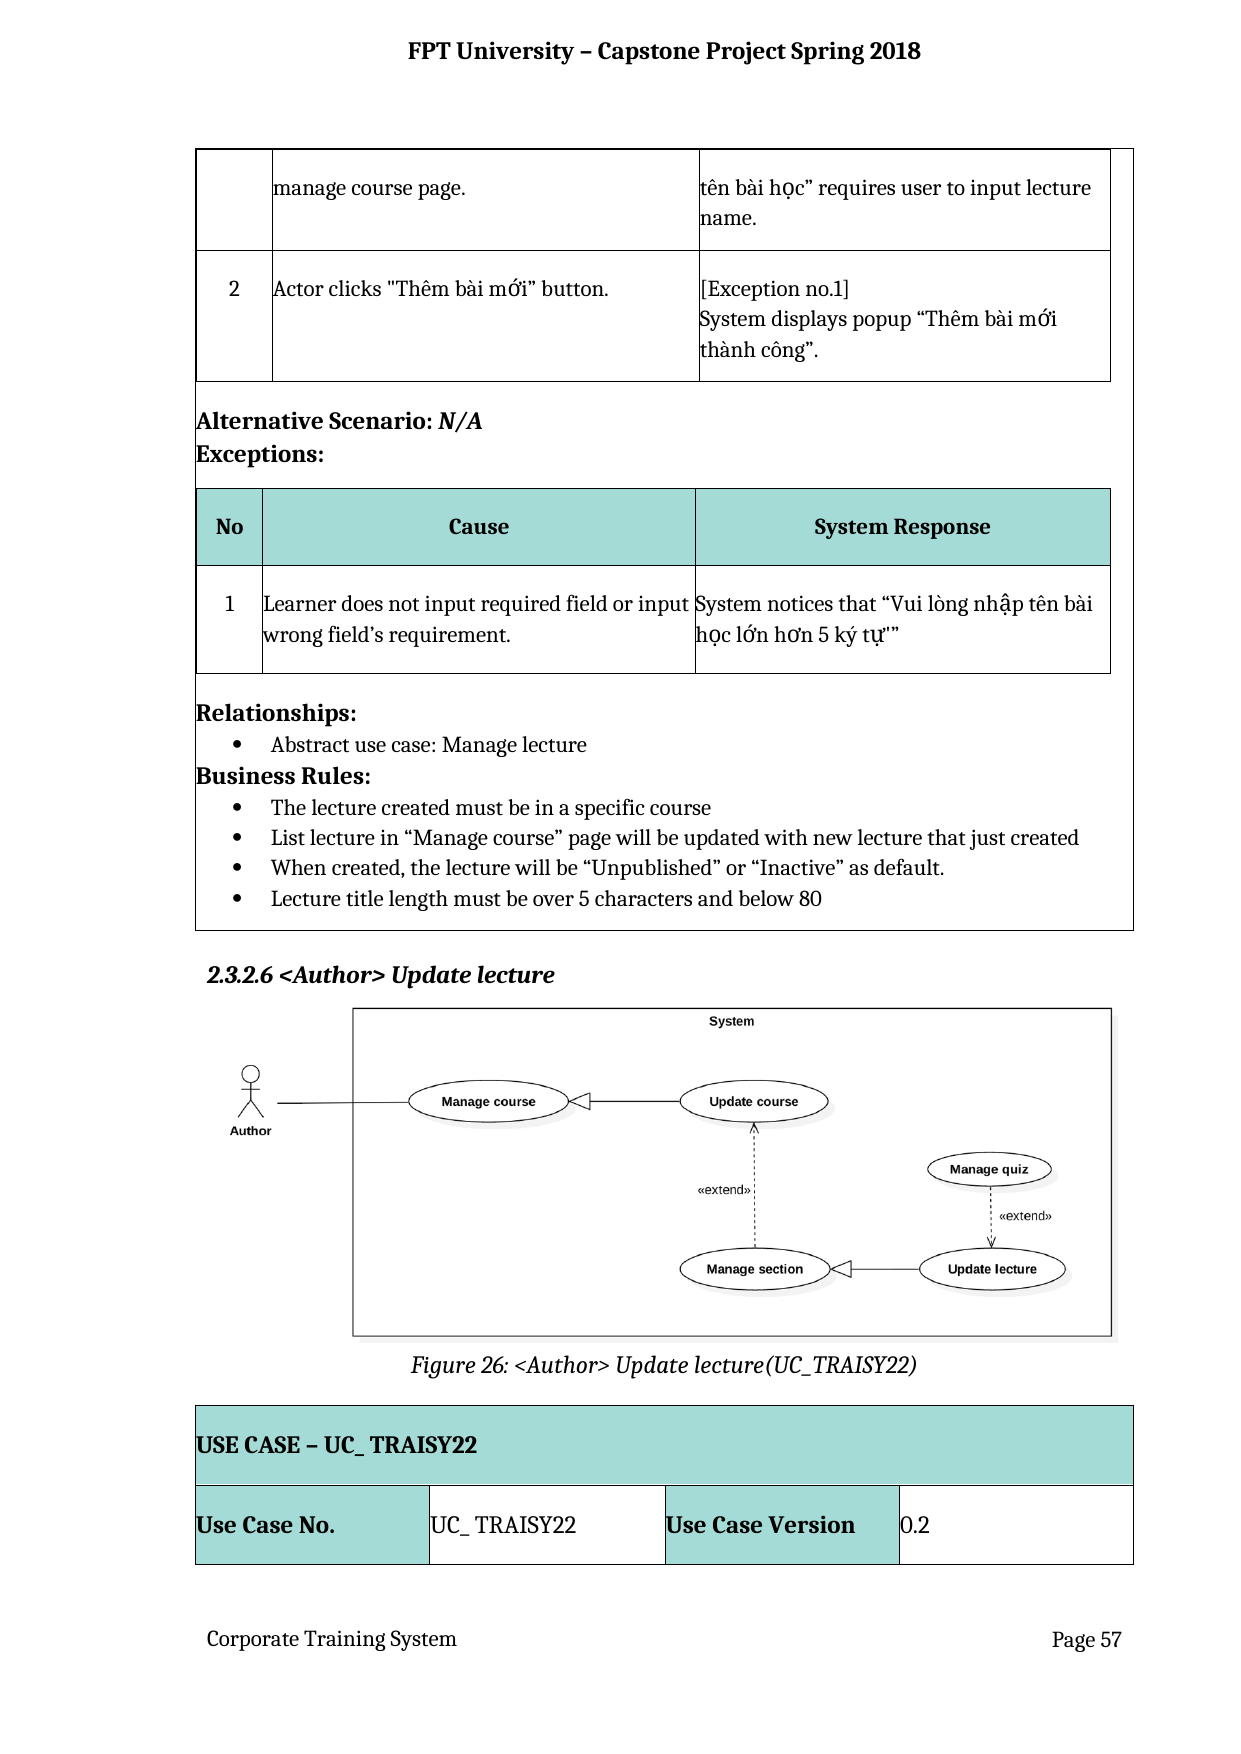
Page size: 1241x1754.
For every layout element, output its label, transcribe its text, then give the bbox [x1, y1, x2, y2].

text 2.3.2.6 <Author> Update lecture [207, 961, 1122, 990]
table_cell UC_ TRAISY22 [430, 1486, 665, 1564]
table_cell 0.2 [900, 1486, 1133, 1564]
table_header USE CASE – UC_ TRAISY22 [196, 1406, 1133, 1484]
text Figure 26: <Author> Update lecture(UC_TRAISY22) [207, 1351, 1122, 1379]
picture [206, 994, 1123, 1347]
table_cell Use Case No. [196, 1486, 429, 1564]
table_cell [196, 149, 1133, 930]
table_cell Use Case Version [666, 1486, 899, 1564]
